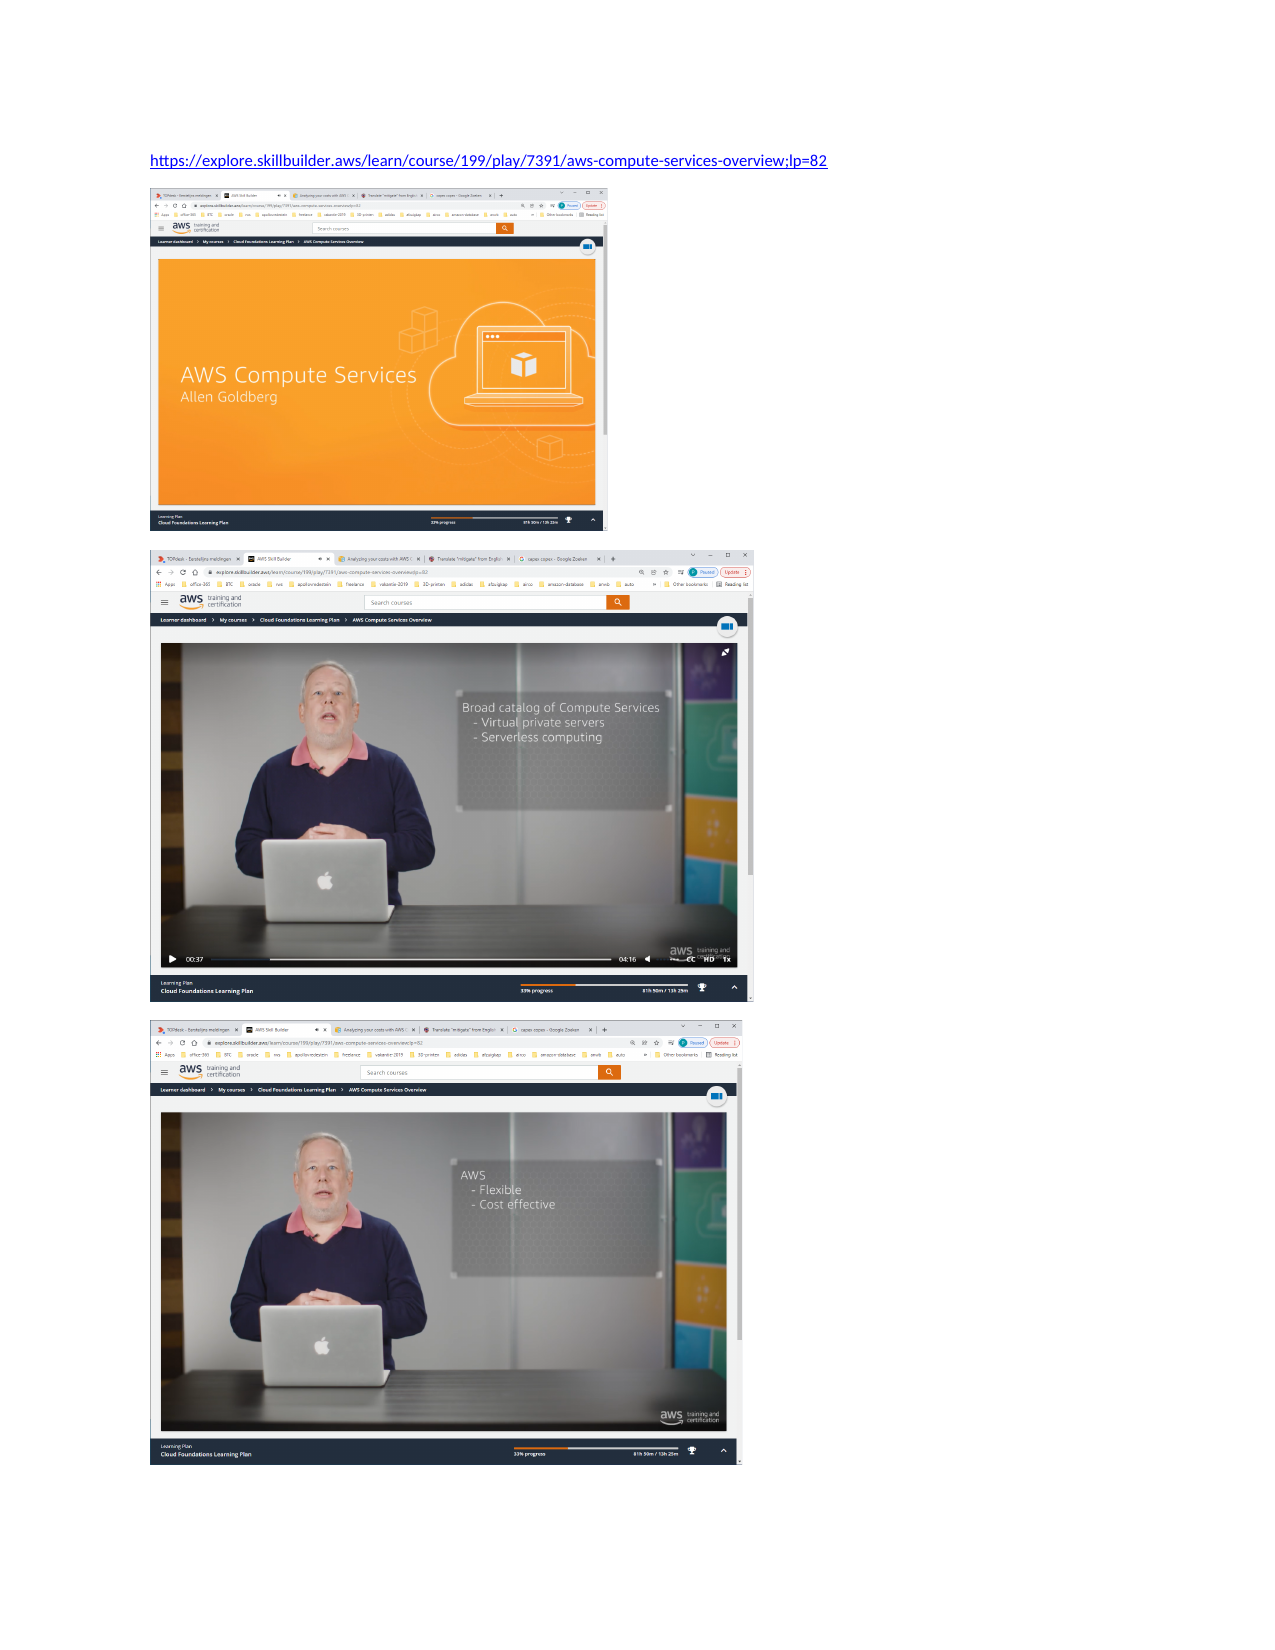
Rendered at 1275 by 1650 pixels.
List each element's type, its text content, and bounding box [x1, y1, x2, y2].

picture [150, 550, 754, 1002]
picture [150, 188, 608, 531]
text https://explore.skillbuilder.aws/learn/course/199/play/7391/aws-compute-services-overview;lp=82 [150, 150, 1125, 170]
picture [150, 1020, 743, 1465]
